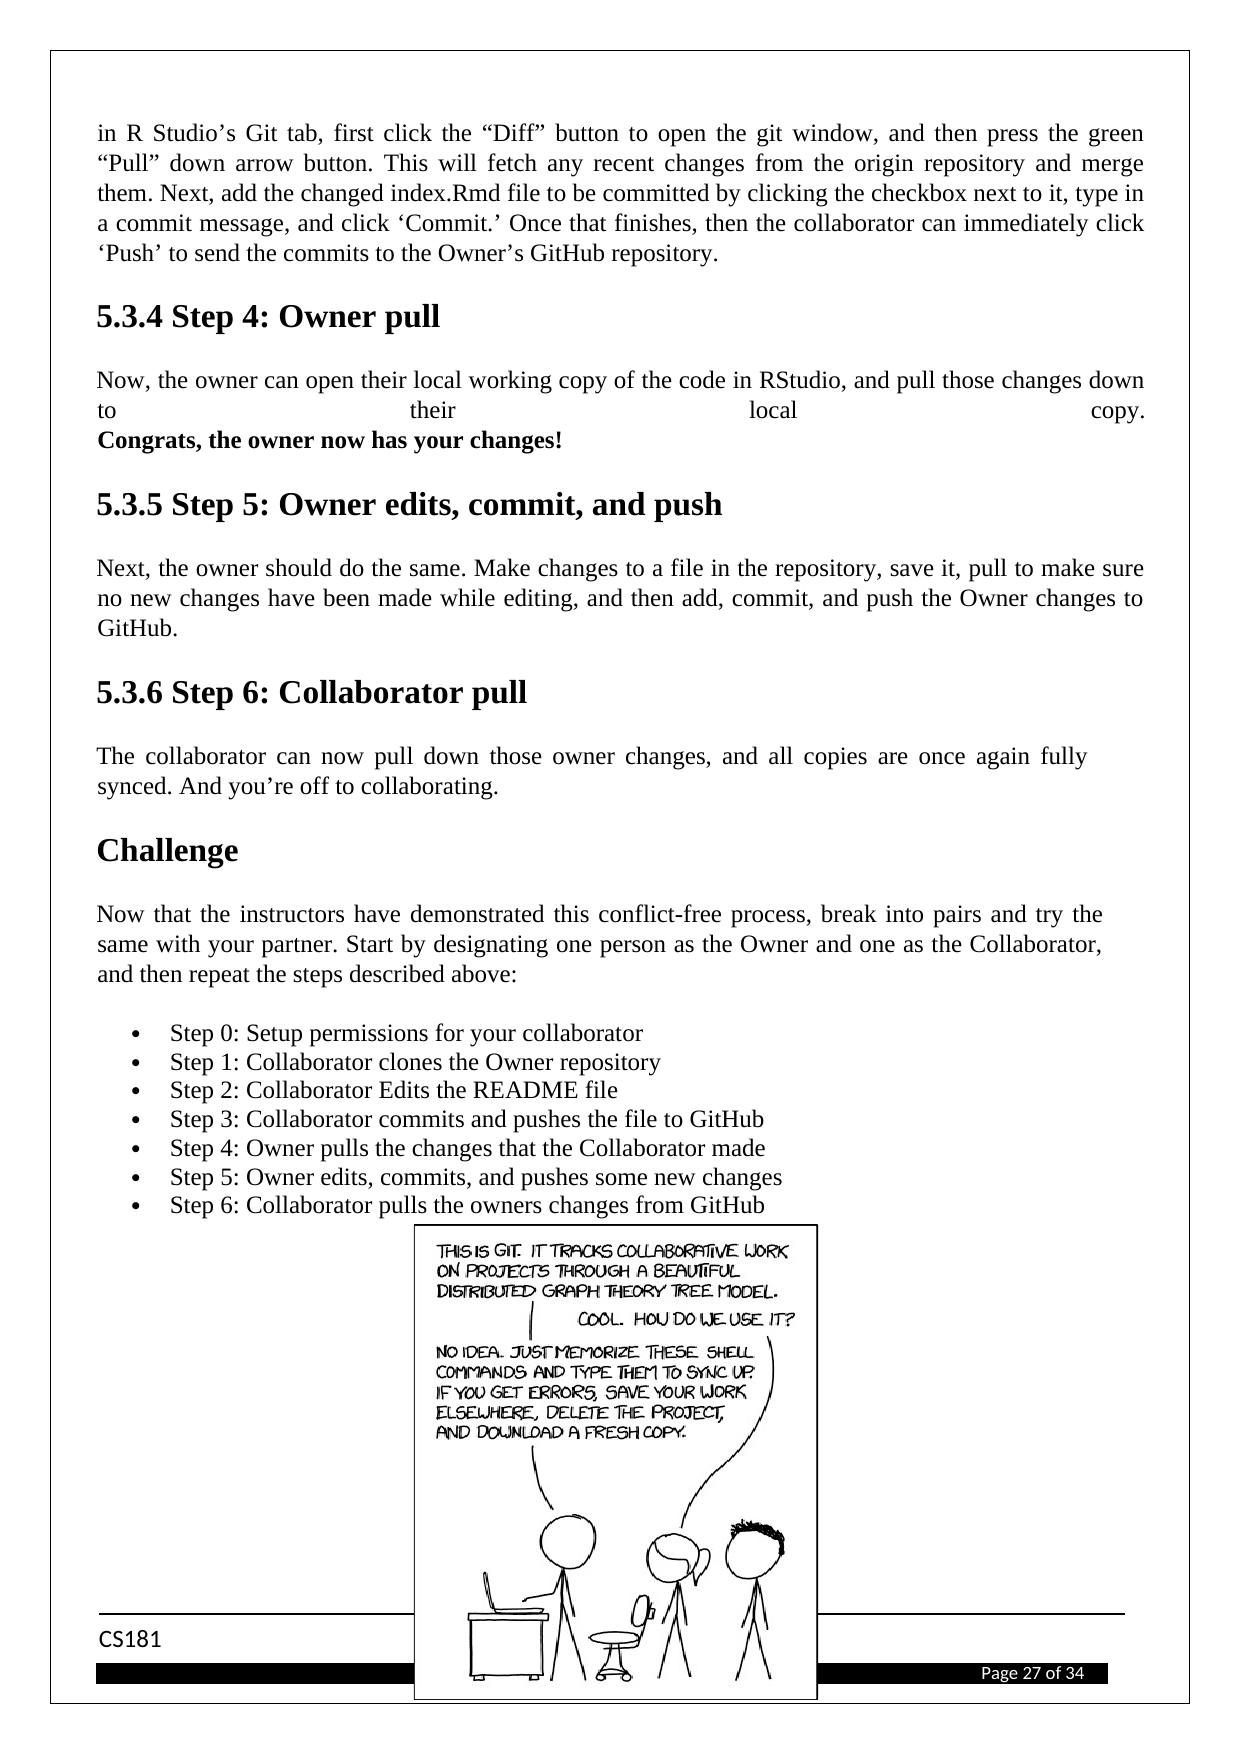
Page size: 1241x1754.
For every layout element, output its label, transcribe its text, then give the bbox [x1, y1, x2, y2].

text Challenge [96, 830, 1146, 868]
text Now that the instructors have demonstrated this conflict-free process, break into pairs and try the same with your partner. Start by designating one person as the Owner and one as the Collaborator, and then repeat the steps described above: [96, 899, 1103, 988]
text Next, the owner should do the same. Make changes to a file in the repository, save it, pull to make sure no new changes have been made while editing, and then add, commit, and push the Owner changes to GitHub. [96, 553, 1146, 642]
text 5.3.6 Step 6: Collaborator pull [96, 672, 1146, 711]
text The collaborator can now pull down those owner changes, and all copies are once again fully synced. And you’re off to collaborating. [96, 741, 1089, 800]
list Step 1: Collaborator clones the Owner repository [132, 1047, 1146, 1076]
list Step 5: Owner edits, commits, and pushes some new changes [132, 1162, 1146, 1191]
list Step 6: Collaborator pulls the owners changes from GitHub [132, 1191, 1146, 1219]
text 5.3.5 Step 5: Owner edits, commit, and push [96, 484, 1146, 523]
text Now, the owner can open their local working copy of the code in RStudio, and pull those changes down to their local copy. Congrats, the owner now has your changes! [96, 366, 1146, 454]
text 5.3.4 Step 4: Owner pull [96, 297, 1146, 335]
list Step 0: Setup permissions for your collaborator [132, 1018, 1146, 1047]
list Step 4: Owner pulls the changes that the Collaborator made [132, 1133, 1146, 1162]
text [96, 118, 1146, 266]
list Step 3: Collaborator commits and pushes the file to GitHub [132, 1104, 1146, 1133]
list Step 2: Collaborator Edits the README file [132, 1076, 1146, 1104]
picture [83, 1224, 1085, 1700]
